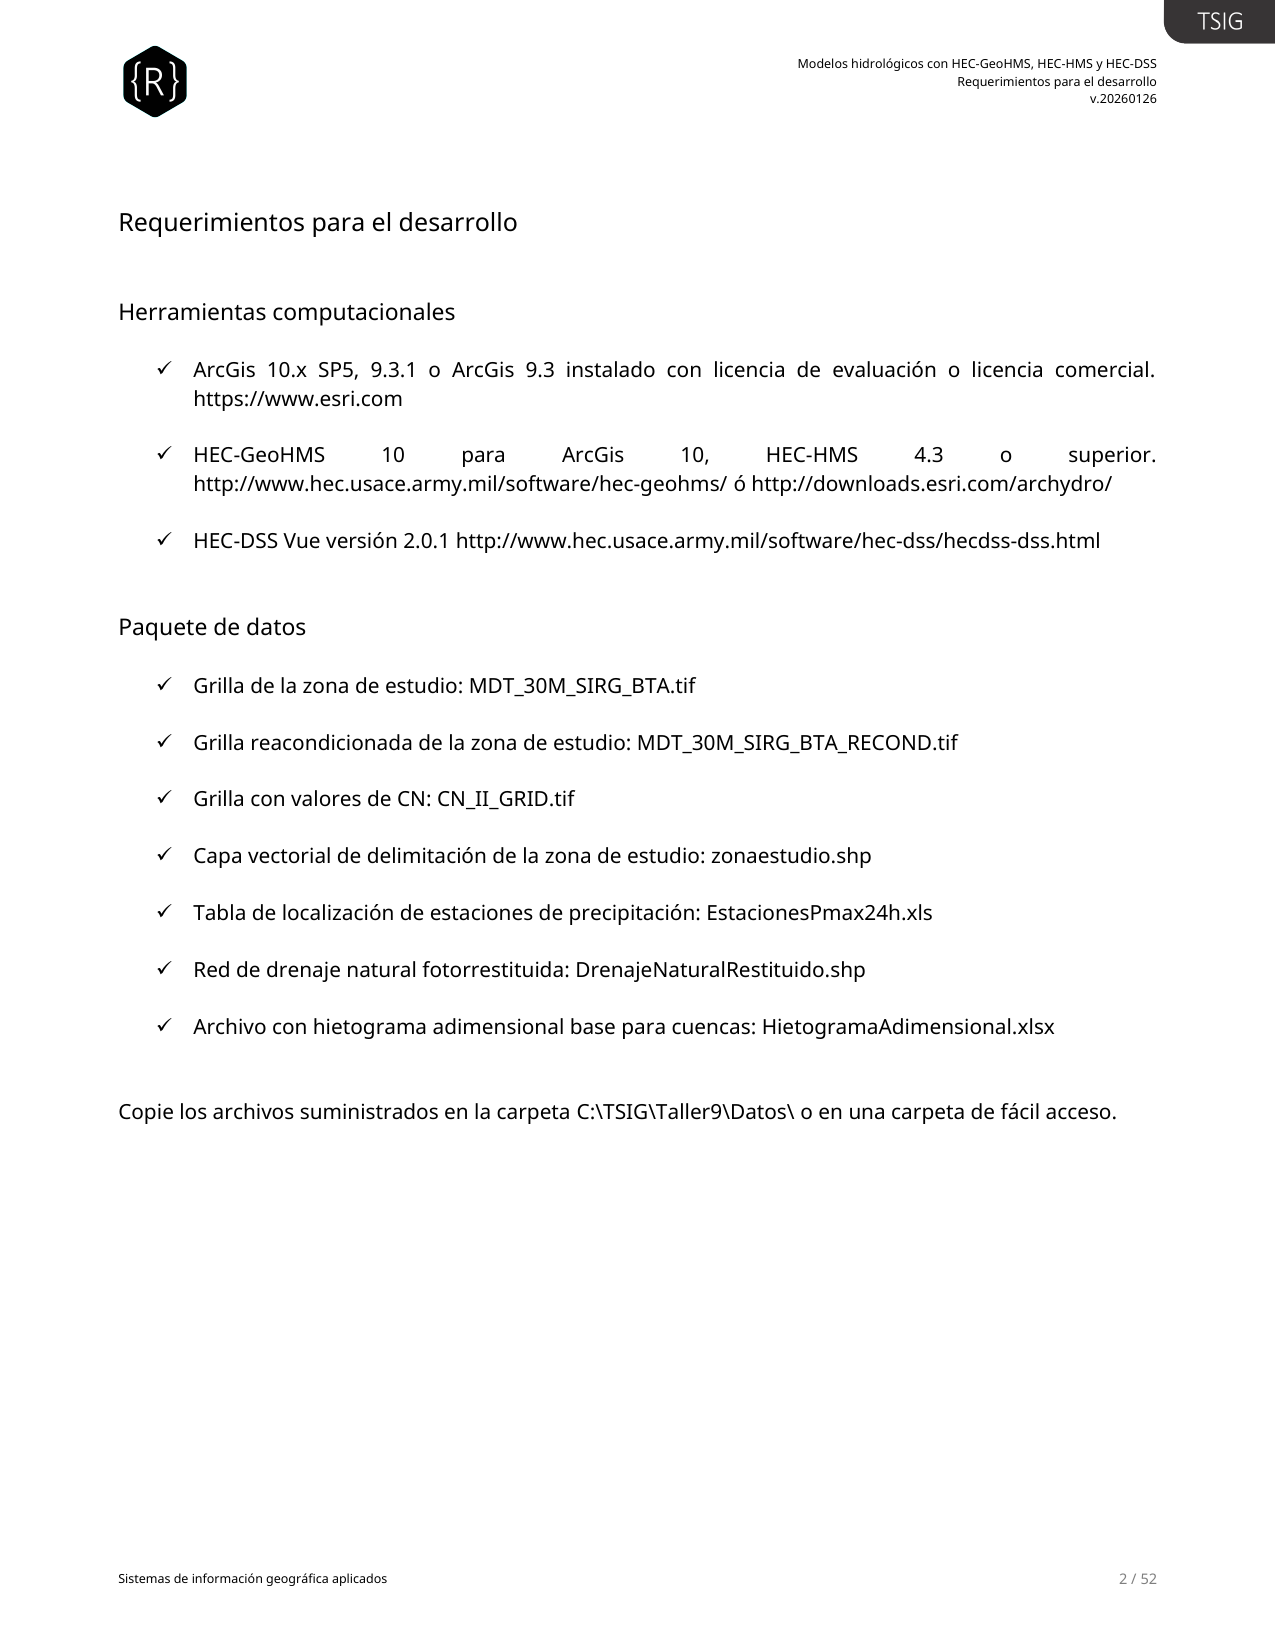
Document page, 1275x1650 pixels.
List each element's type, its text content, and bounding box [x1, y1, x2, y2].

list HEC-GeoHMS 10 para ArcGis 10, HEC-HMS 4.3 o superior. http://www.hec.usace.army.mil/software/hec-geohms/ ó http://downloads.esri.com/archydro/ [156, 441, 1157, 497]
list Capa vectorial de delimitación de la zona de estudio: zonaestudio.shp [156, 841, 1157, 870]
subtitle Herramientas computacionales [118, 296, 1157, 327]
list HEC-DSS Vue versión 2.0.1 http://www.hec.usace.army.mil/software/hec-dss/hecdss-dss.html [156, 526, 1157, 554]
subtitle Paquete de datos [118, 611, 1157, 642]
list Grilla con valores de CN: CN_II_GRID.tif [156, 784, 1157, 813]
list Red de drenaje natural fotorrestituida: DrenajeNaturalRestituido.shp [156, 955, 1157, 984]
list Tabla de localización de estaciones de precipitación: EstacionesPmax24h.xls [156, 898, 1157, 927]
text Copie los archivos suministrados en la carpeta C:\TSIG\Taller9\Datos\ o en una carpeta de fácil acceso. [118, 1097, 1157, 1126]
list ArcGis 10.x SP5, 9.3.1 o ArcGis 9.3 instalado con licencia de evaluación o licencia comercial. https://www.esri.com [156, 355, 1157, 412]
subtitle Requerimientos para el desarrollo [118, 204, 1157, 239]
list Grilla de la zona de estudio: MDT_30M_SIRG_BTA.tif [156, 671, 1157, 699]
list Archivo con hietograma adimensional base para cuencas: HietogramaAdimensional.xlsx [156, 1012, 1157, 1041]
picture [118, 44, 192, 119]
picture [1163, 0, 1275, 44]
list Grilla reacondicionada de la zona de estudio: MDT_30M_SIRG_BTA_RECOND.tif [156, 728, 1157, 756]
